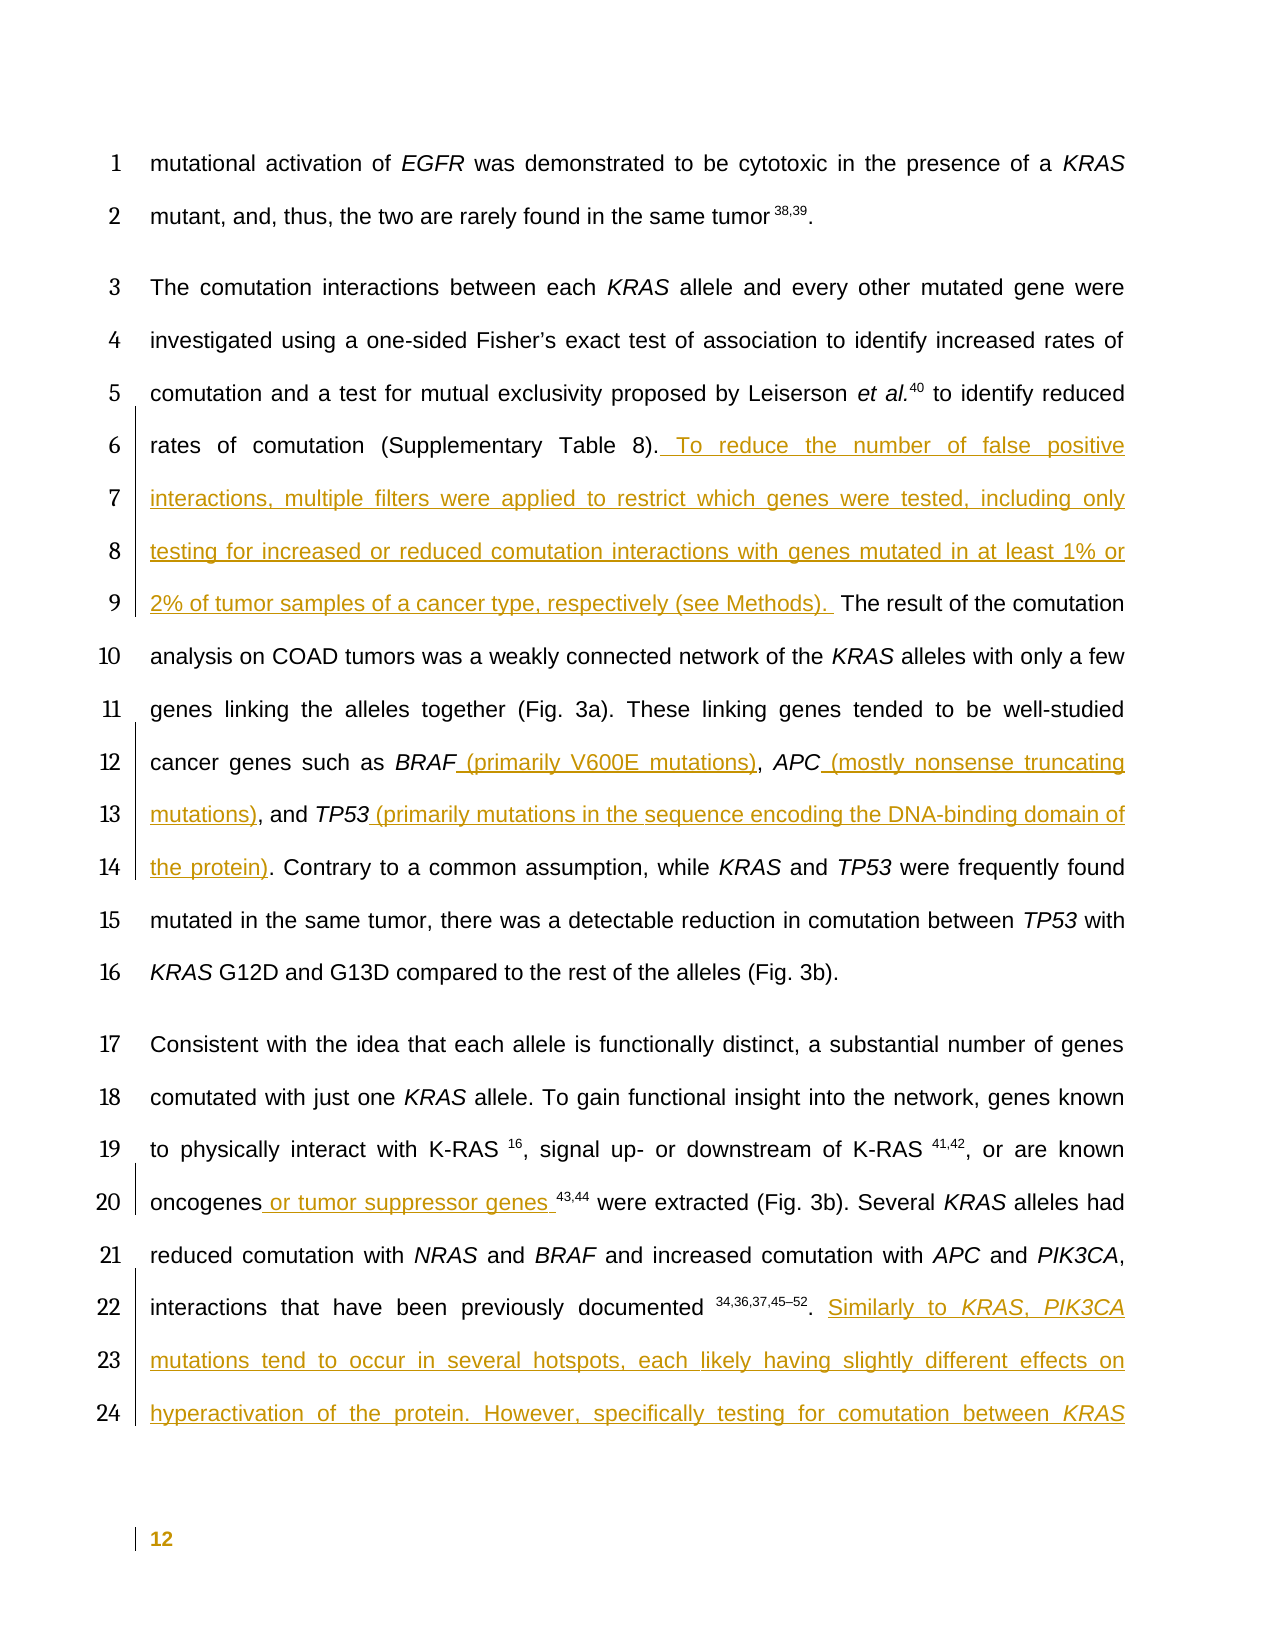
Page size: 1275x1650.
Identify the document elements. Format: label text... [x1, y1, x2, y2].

text The comutation interactions between each KRAS allele and every other mutated gene were investigated using a one-sided Fisher’s exact test of association to identify increased rates of comutation and a test for mutual exclusivity proposed by Leiserson et al. to identify reduced rates of comutation (Supplementary Table 8). The result of the comutation analysis on COAD tumors was a weakly connected network of the KRAS alleles with only a few genes linking the alleles together (Fig. 3a). These linking genes tended to be well-studied cancer genes such as BRAF, APC, and TP53. Contrary to a common assumption, while KRAS and TP53 were frequently found mutated in the same tumor, there was a detectable reduction in comutation between TP53 with KRAS G12D and G13D compared to the rest of the alleles (Fig. 3b). [150, 509, 1125, 560]
text The comutation interactions between each KRAS allele and every other mutated gene were investigated using a one-sided Fisher’s exact test of association to identify increased rates of comutation and a test for mutual exclusivity proposed by Leiserson et al. to identify reduced rates of comutation (Supplementary Table 8). The result of the comutation analysis on COAD tumors was a weakly connected network of the KRAS alleles with only a few genes linking the alleles together (Fig. 3a). These linking genes tended to be well-studied cancer genes such as BRAF, APC, and TP53. Contrary to a common assumption, while KRAS and TP53 were frequently found mutated in the same tumor, there was a detectable reduction in comutation between TP53 with KRAS G12D and G13D compared to the rest of the alleles (Fig. 3b). [150, 562, 1125, 986]
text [150, 150, 1125, 229]
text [150, 1371, 1125, 1423]
text The comutation interactions between each KRAS allele and every other mutated gene were investigated using a one-sided Fisher’s exact test of association to identify increased rates of comutation and a test for mutual exclusivity proposed by Leiserson et al. to identify reduced rates of comutation (Supplementary Table 8). The result of the comutation analysis on COAD tumors was a weakly connected network of the KRAS alleles with only a few genes linking the alleles together (Fig. 3a). These linking genes tended to be well-studied cancer genes such as BRAF, APC, and TP53. Contrary to a common assumption, while KRAS and TP53 were frequently found mutated in the same tumor, there was a detectable reduction in comutation between TP53 with KRAS G12D and G13D compared to the rest of the alleles (Fig. 3b). [150, 274, 1125, 508]
